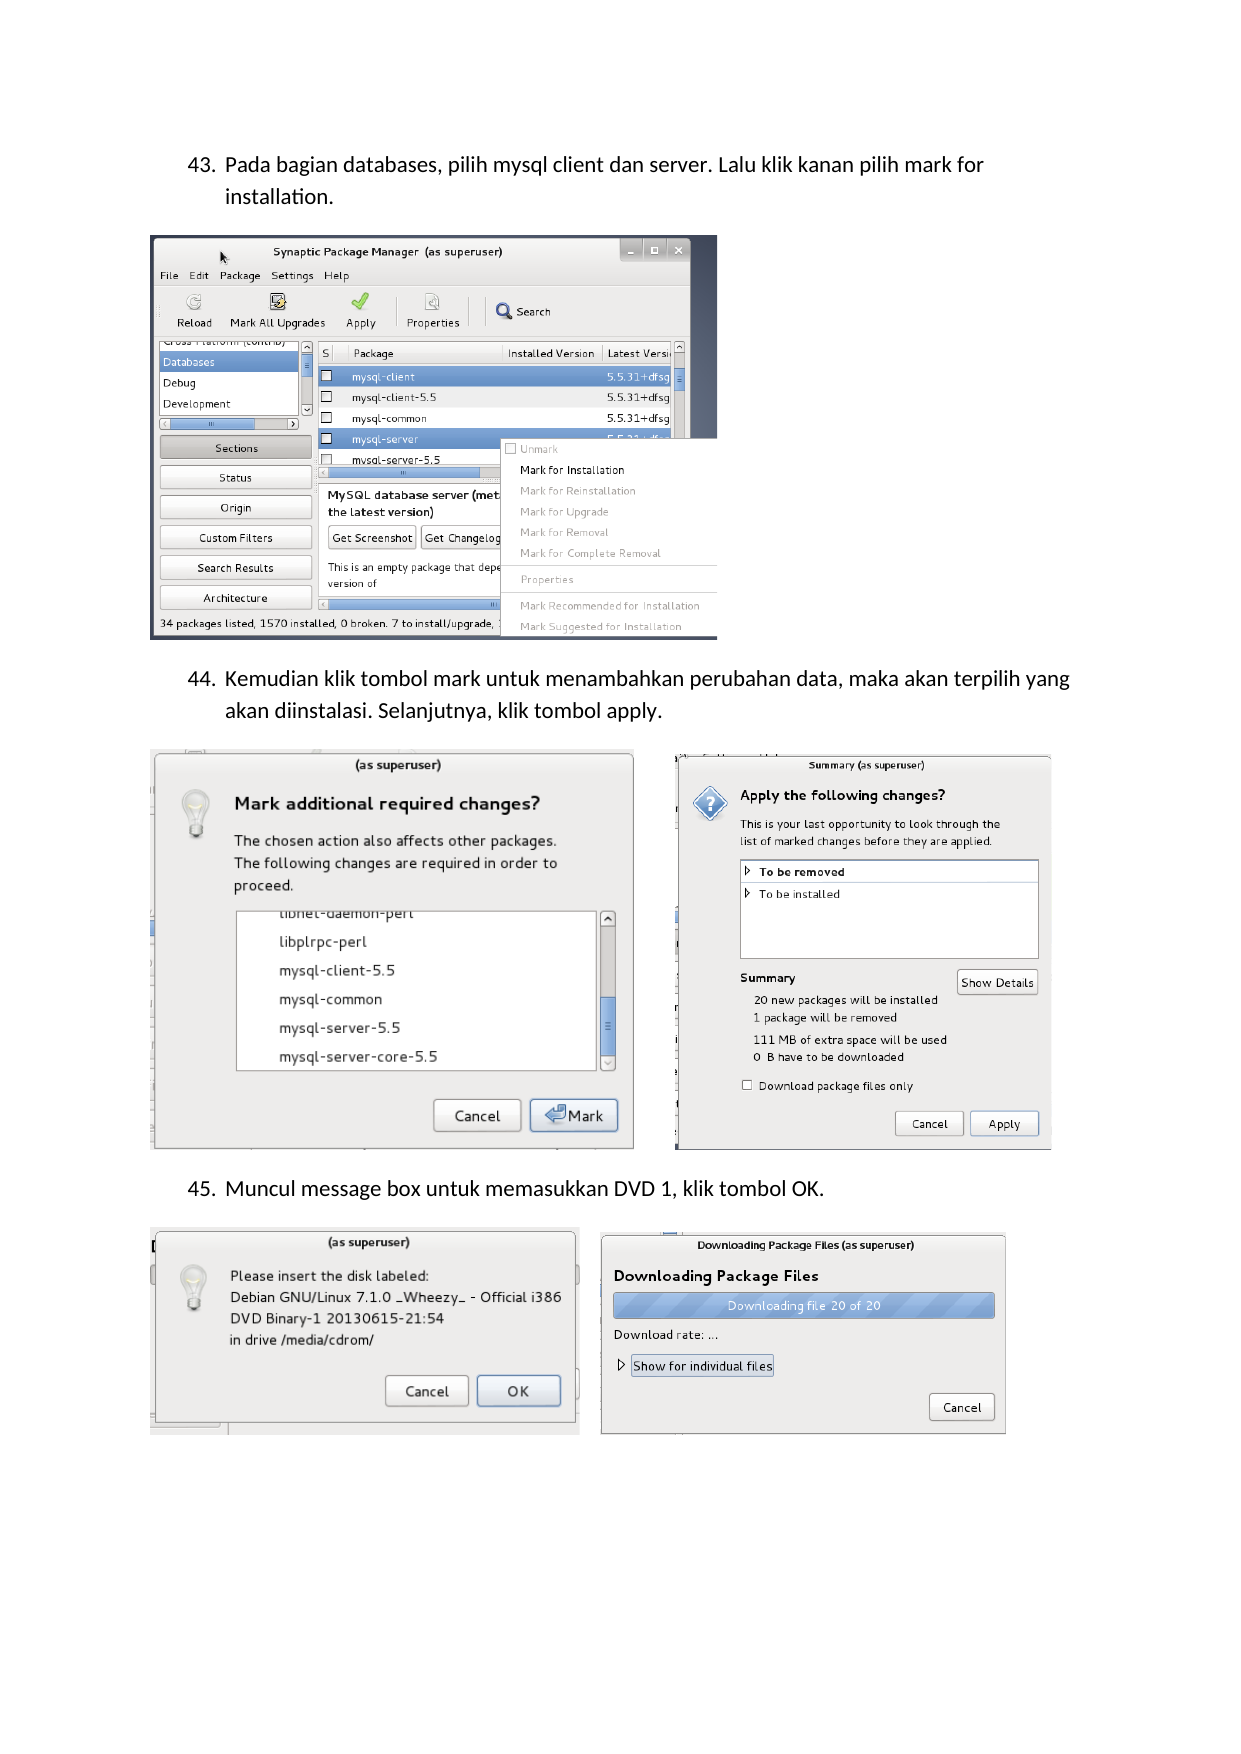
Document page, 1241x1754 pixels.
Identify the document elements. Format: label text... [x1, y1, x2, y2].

picture [675, 754, 1052, 1150]
picture [150, 1227, 580, 1435]
list Pada bagian databases, pilih mysql client dan server. Lalu klik kanan pilih mark for installation. [187, 150, 1090, 210]
picture [150, 749, 634, 1150]
picture [150, 235, 718, 640]
picture [600, 1232, 1006, 1435]
list Kemudian klik tombol mark untuk menambahkan perubahan data, maka akan terpilih yang akan diinstalasi. Selanjutnya, klik tombol apply. [187, 664, 1090, 724]
list Muncul message box untuk memasukkan DVD 1, klik tombol OK. [187, 1174, 1090, 1202]
